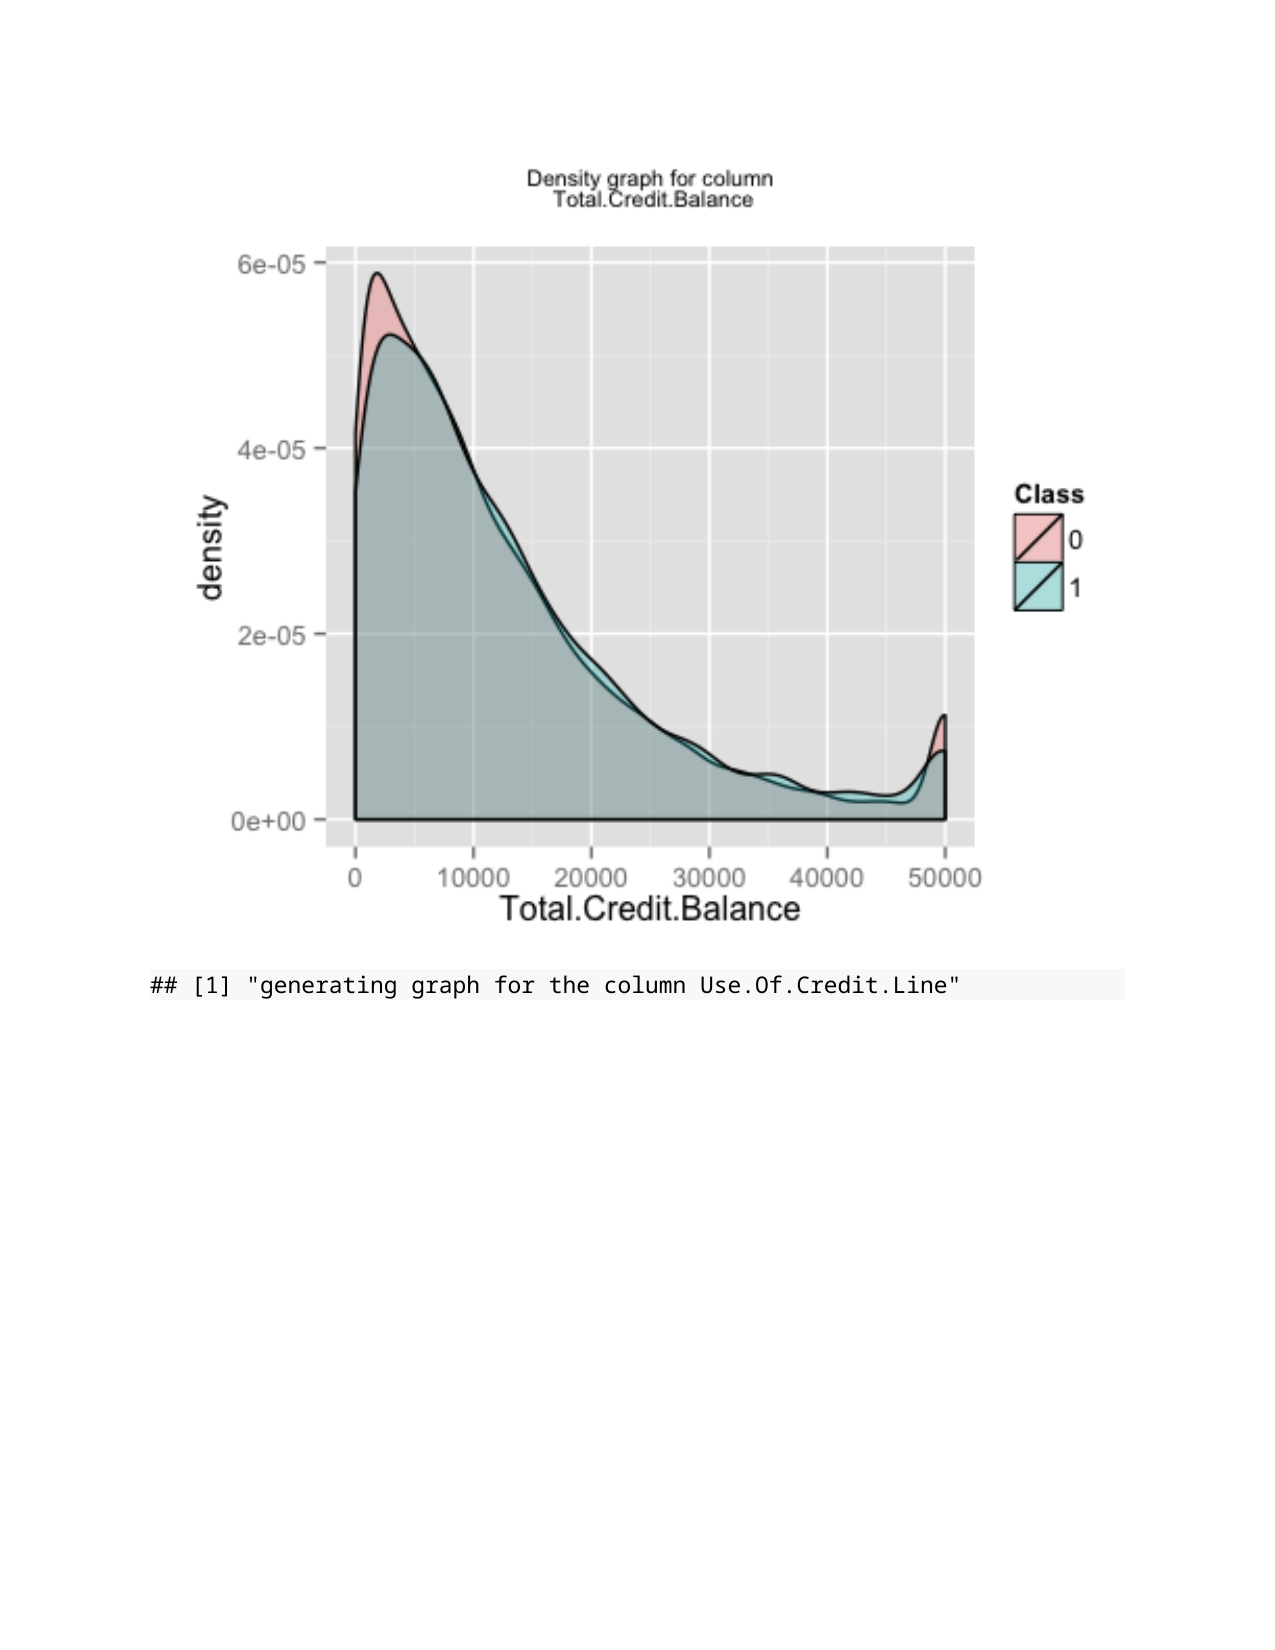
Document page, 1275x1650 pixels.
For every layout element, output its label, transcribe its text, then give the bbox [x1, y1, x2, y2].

text ## [1] "generating graph for the column Use.Of.Credit.Line" [150, 969, 1125, 1000]
picture [168, 150, 1169, 950]
